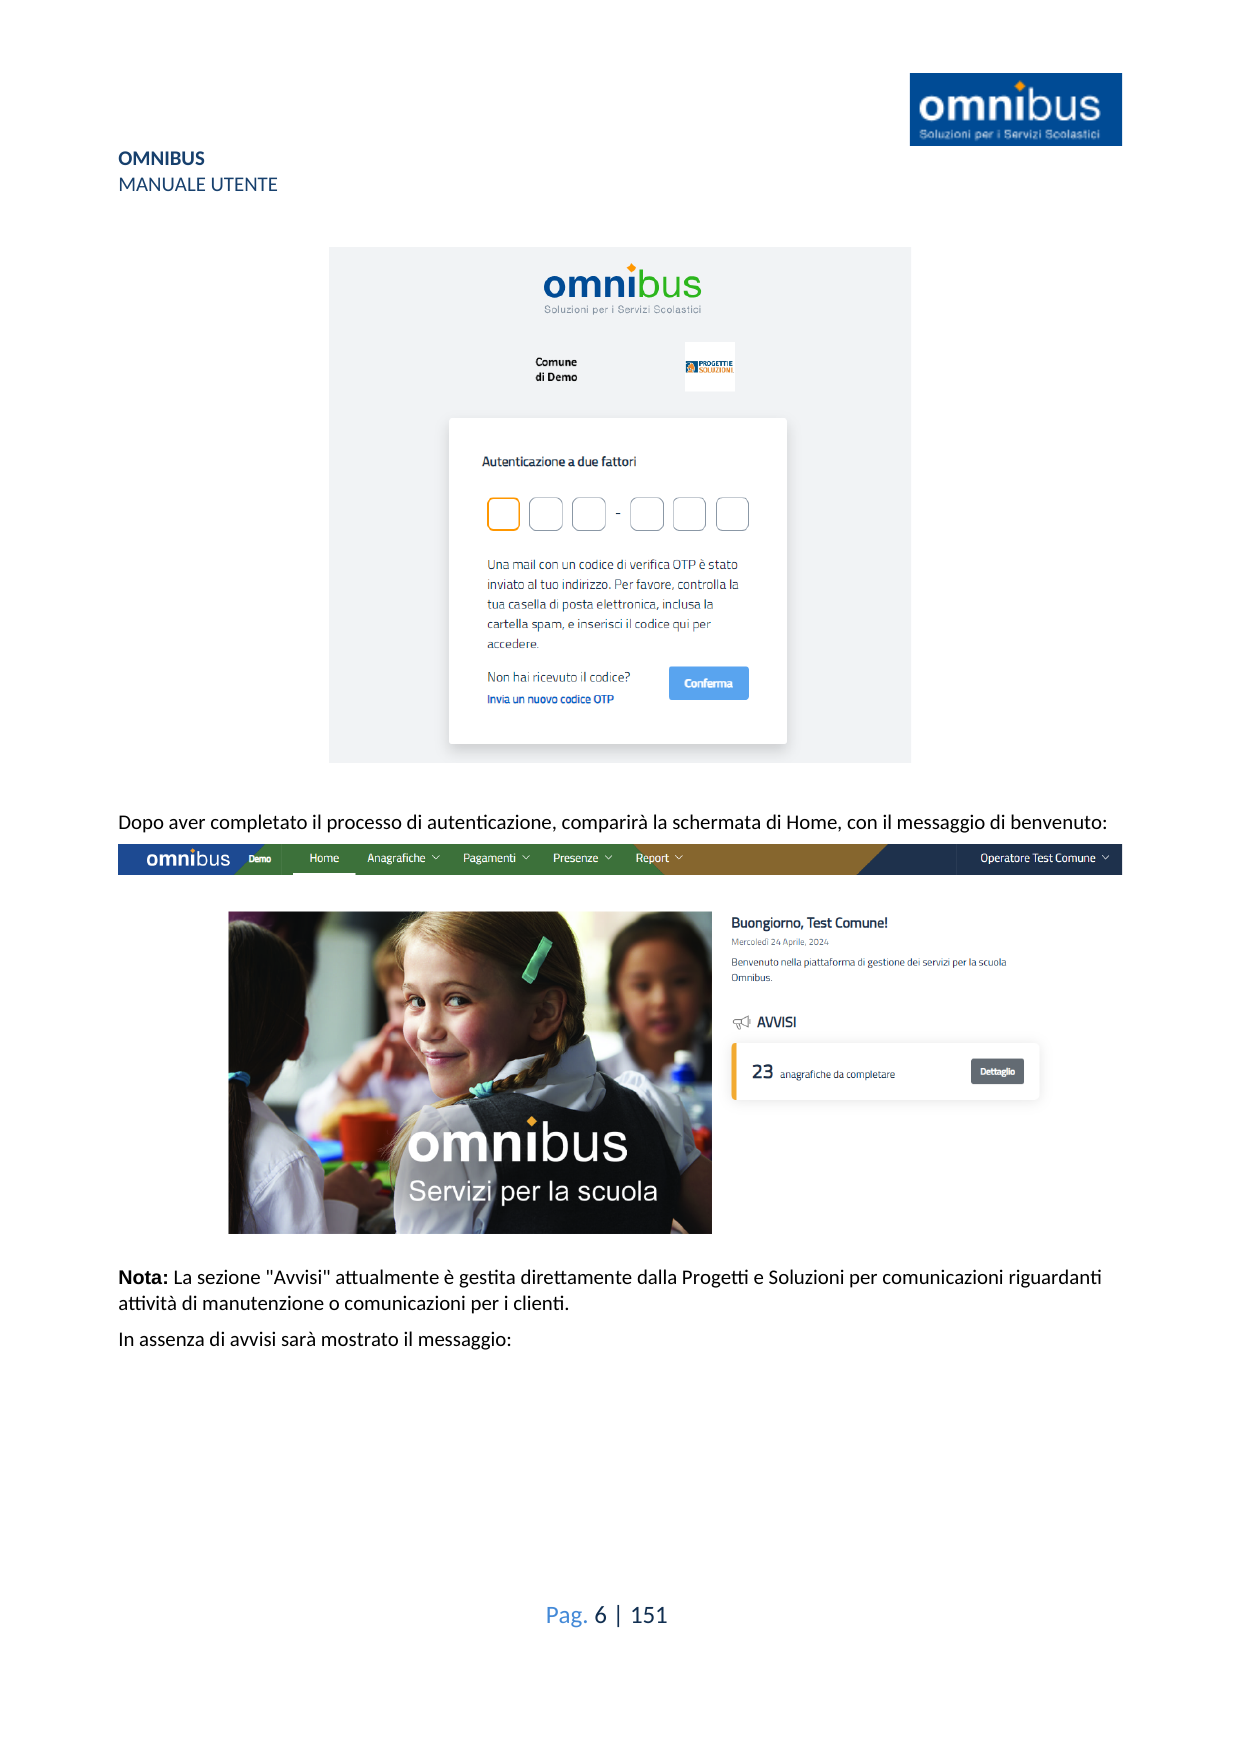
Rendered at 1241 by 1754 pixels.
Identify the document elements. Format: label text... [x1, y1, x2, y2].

picture [329, 247, 912, 763]
picture [118, 844, 1123, 1240]
text In assenza di avvisi sarà mostrato il messaggio: [118, 1326, 1122, 1351]
text Nota: La sezione "Avvisi" attualmente è gestita direttamente dalla Progetti e Soluzioni per comunicazioni riguardanti attività di manutenzione o comunicazioni per i clienti. [118, 1264, 1122, 1315]
picture [909, 73, 1123, 146]
text Dopo aver completato il processo di autenticazione, comparirà la schermata di Home, con il messaggio di benvenuto: [118, 809, 1122, 834]
